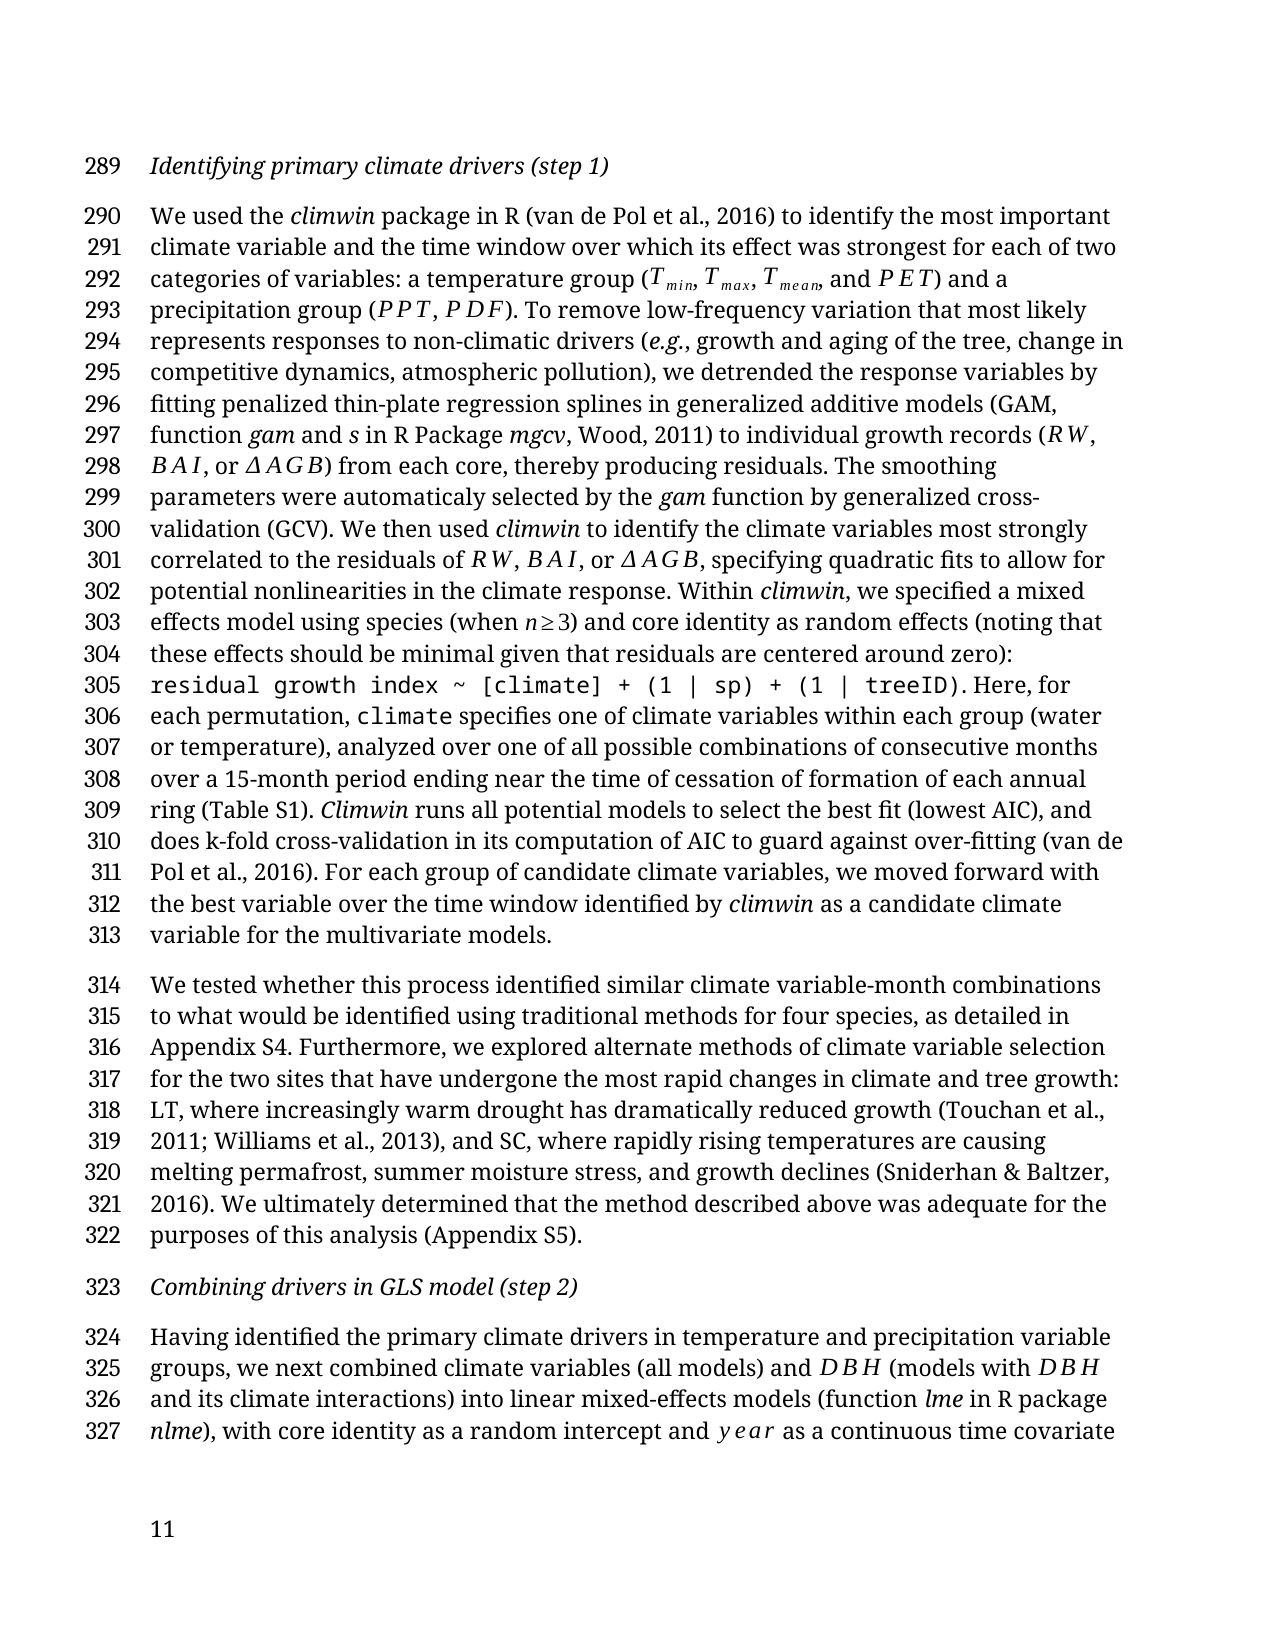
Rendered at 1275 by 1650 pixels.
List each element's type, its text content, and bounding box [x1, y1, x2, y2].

text We used the climwin package in R (van de Pol et al., 2016) to identify the most important climate variable and the time window over which its effect was strongest for each of two categories of variables: a temperature group (, , , and ) and a precipitation group (, ). To remove low-frequency variation that most likely represents responses to non-climatic drivers (e.g., growth and aging of the tree, change in competitive dynamics, atmospheric pollution), we detrended the response variables by fitting penalized thin-plate regression splines in generalized additive models (GAM, function gam and s in R Package mgcv, Wood, 2011) to individual growth records (, , or ) from each core, thereby producing residuals. The smoothing parameters were automaticaly selected by the gam function by generalized cross-validation (GCV). We then used climwin to identify the climate variables most strongly correlated to the residuals of , , or , specifying quadratic fits to allow for potential nonlinearities in the climate response. Within climwin, we specified a mixed effects model using species (when ) and core identity as random effects (noting that these effects should be minimal given that residuals are centered around zero): residual growth index ~ [climate] + (1 | sp) + (1 | treeID). Here, for each permutation, climate specifies one of climate variables within each group (water or temperature), analyzed over one of all possible combinations of consecutive months over a 15-month period ending near the time of cessation of formation of each annual ring (Table S1). Climwin runs all potential models to select the best fit (lowest AIC), and does k-fold cross-validation in its computation of AIC to guard against over-fitting (van de Pol et al., 2016). For each group of candidate climate variables, we moved forward with the best variable over the time window identified by climwin as a candidate climate variable for the multivariate models. [150, 200, 1125, 950]
subtitle Identifying primary climate drivers (step 1) [150, 150, 1125, 181]
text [150, 1321, 1125, 1446]
text We tested whether this process identified similar climate variable-month combinations to what would be identified using traditional methods for four species, as detailed in Appendix S4. Furthermore, we explored alternate methods of climate variable selection for the two sites that have undergone the most rapid changes in climate and tree growth: LT, where increasingly warm drought has dramatically reduced growth (Touchan et al., 2011; Williams et al., 2013), and SC, where rapidly rising temperatures are causing melting permafrost, summer moisture stress, and growth declines (Sniderhan & Baltzer, 2016). We ultimately determined that the method described above was adequate for the purposes of this analysis (Appendix S5). [150, 969, 1125, 1250]
subtitle Combining drivers in GLS model (step 2) [150, 1271, 1125, 1302]
